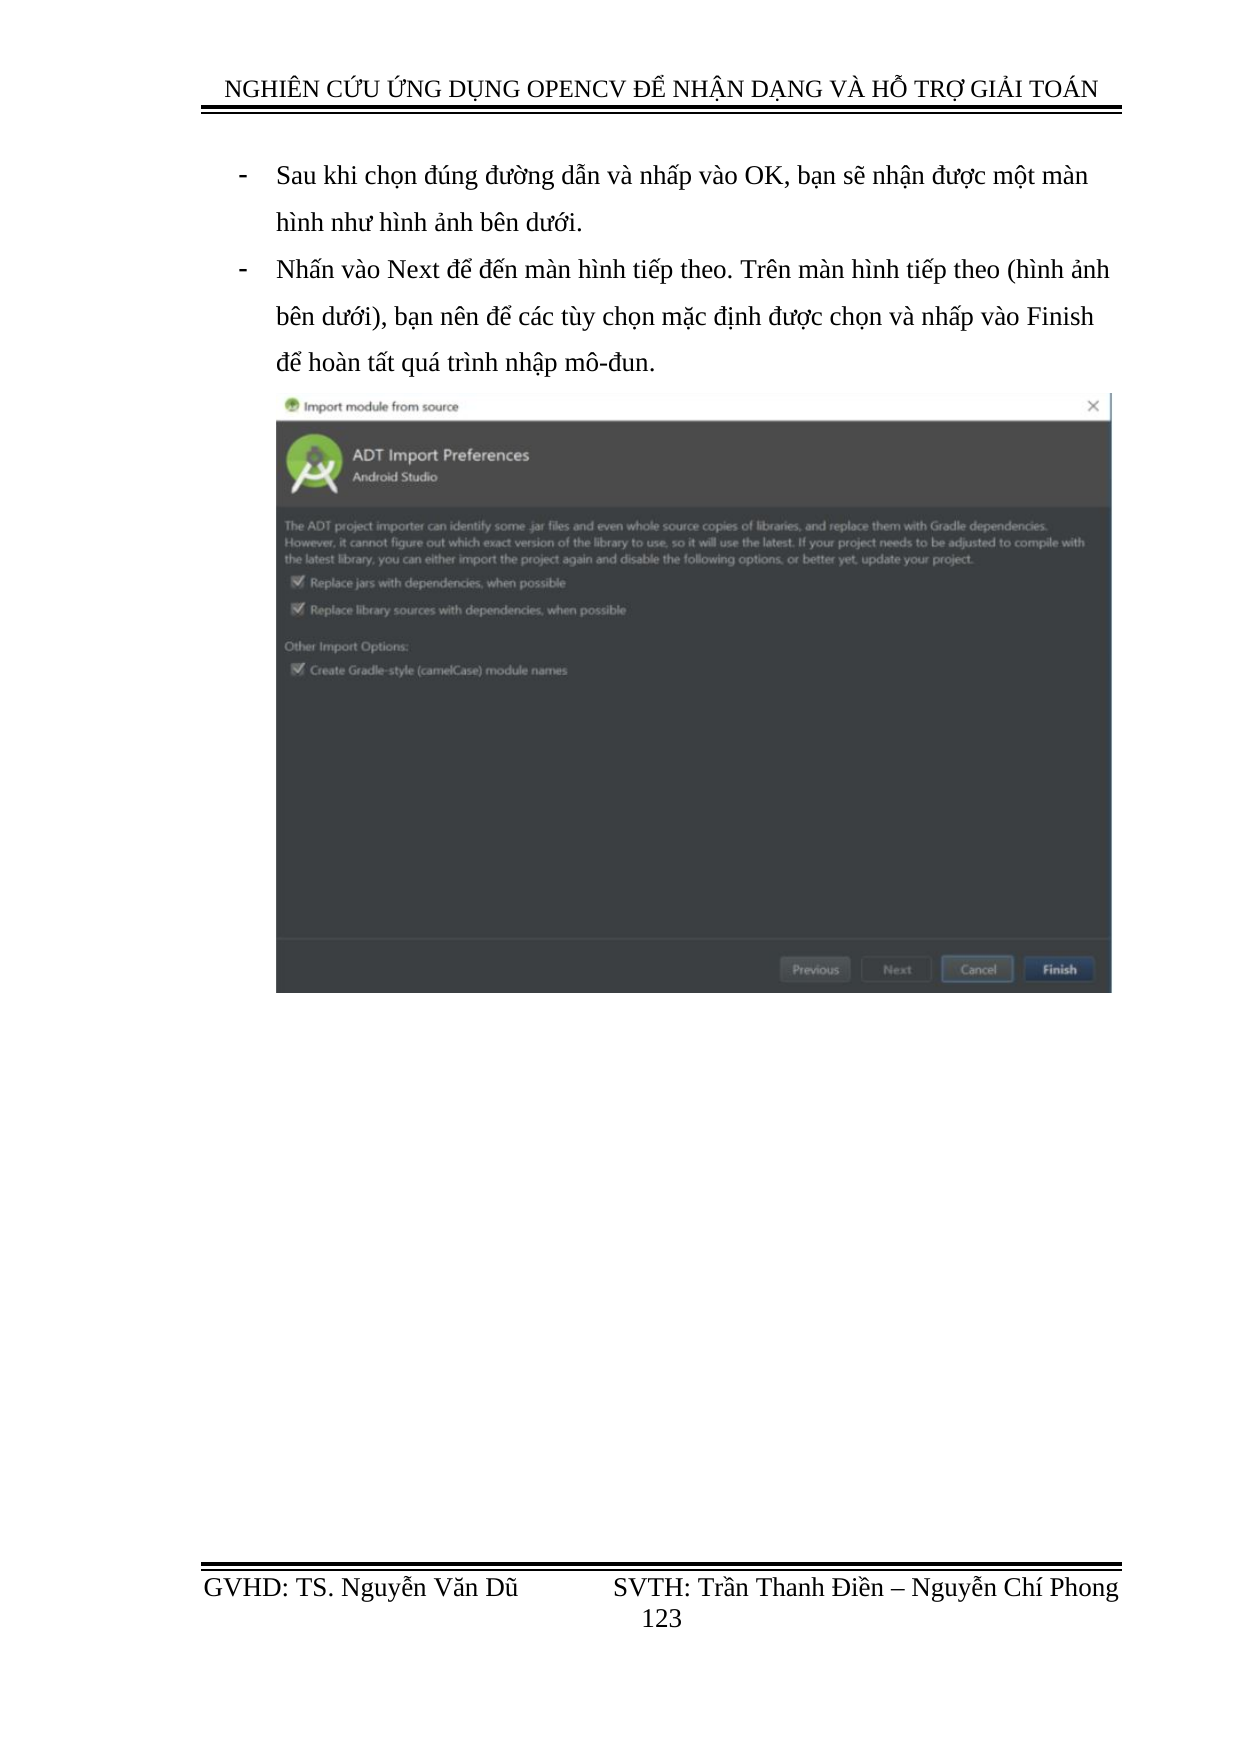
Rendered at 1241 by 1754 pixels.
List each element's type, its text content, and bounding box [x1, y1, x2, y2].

list Nhấn vào Next để đến màn hình tiếp theo. Trên màn hình tiếp theo (hình ảnh bên dưới), bạn nên để các tùy chọn mặc định được chọn và nhấp vào Finish để hoàn tất quá trình nhập mô-đun. [238, 253, 1122, 377]
picture [275, 393, 1114, 993]
list Sau khi chọn đúng đường dẫn và nhấp vào OK, bạn sẽ nhận được một màn hình như hình ảnh bên dưới. [238, 159, 1122, 237]
